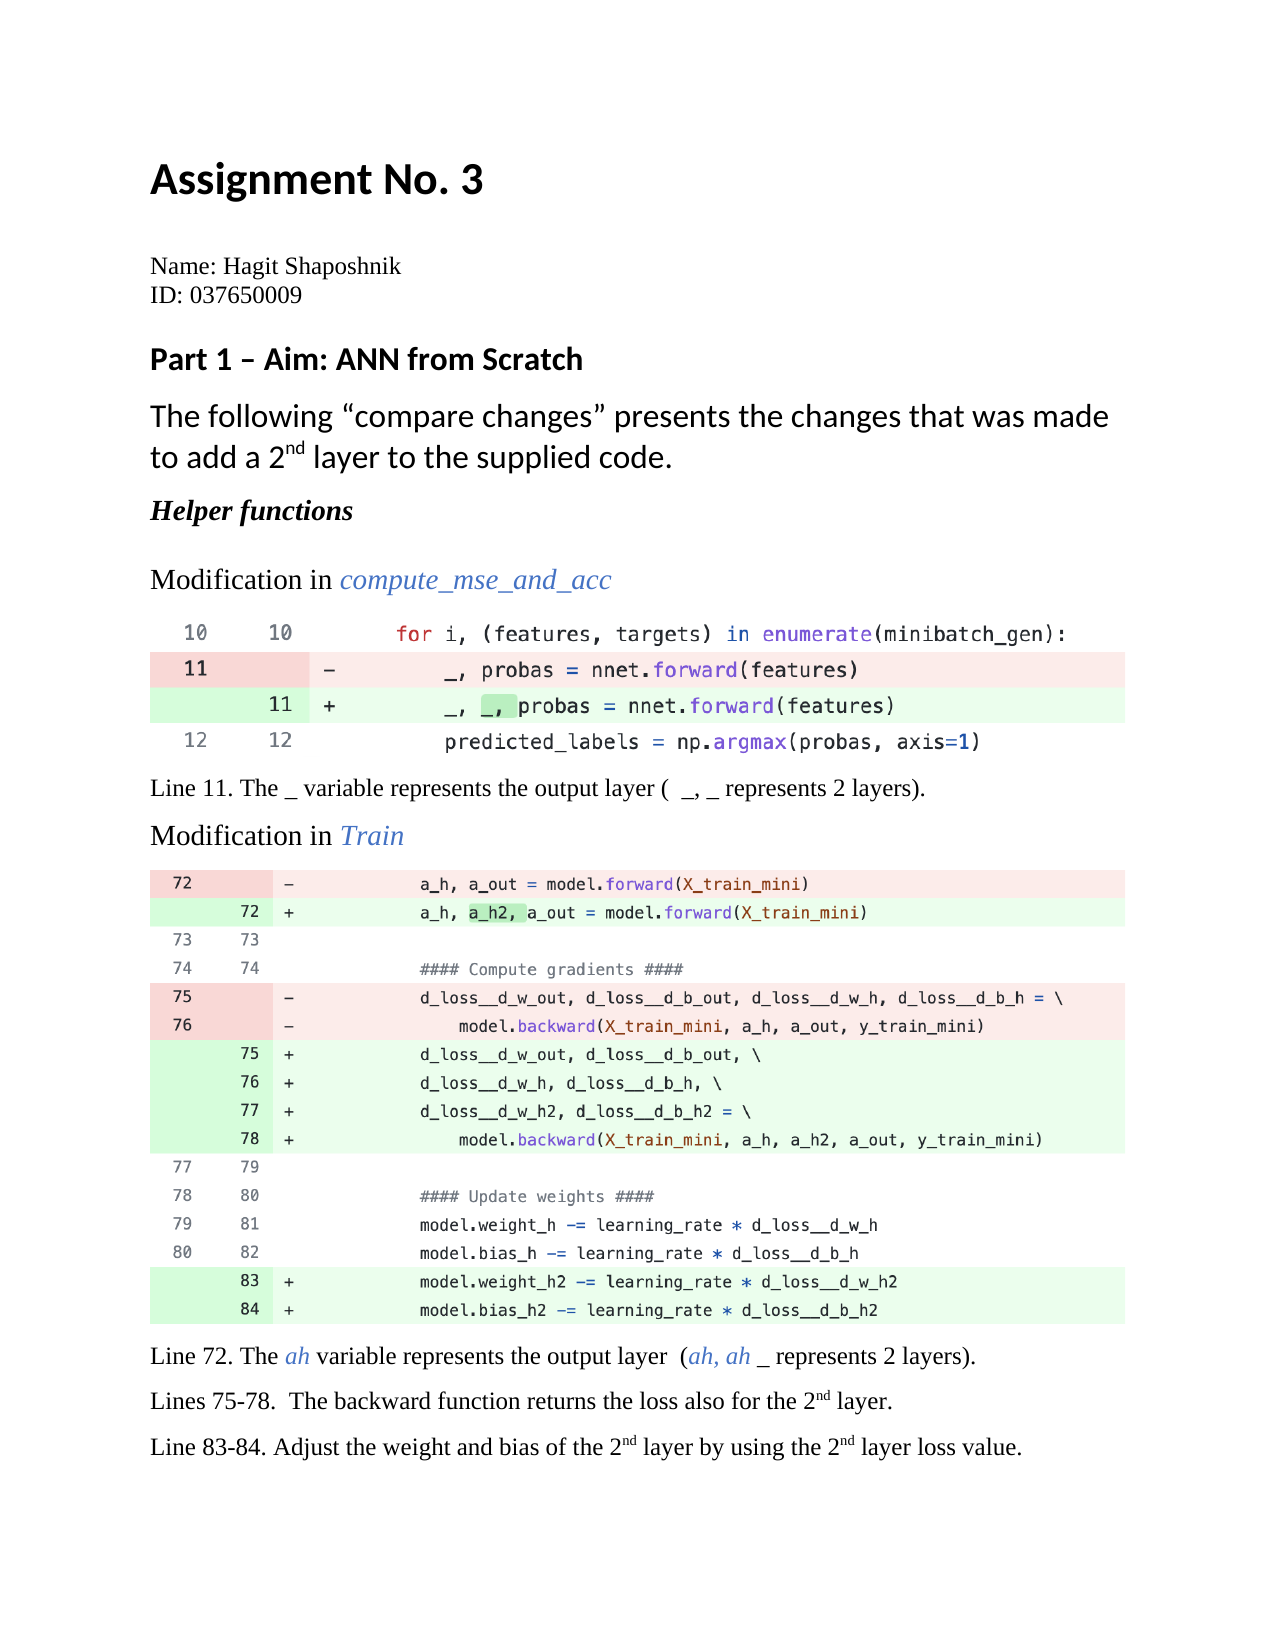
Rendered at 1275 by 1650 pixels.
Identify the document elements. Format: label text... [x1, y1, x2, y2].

picture [150, 868, 1125, 1325]
text Modification in compute_mse_and_acc [150, 562, 1125, 596]
text Part 1 – Aim: ANN from Scratch [150, 338, 1125, 378]
text Name: Hagit Shaposhnik [150, 251, 1125, 280]
text The following “compare changes” presents the changes that was made to add a 2nd layer to the supplied code. [150, 395, 1125, 476]
text Modification in Train [150, 818, 1125, 852]
text Lines 75-78. The backward function returns the loss also for the 2nd layer. [150, 1386, 1125, 1415]
text Assignment No. 3 [150, 150, 1125, 206]
picture [150, 612, 1125, 757]
text Line 83-84. Adjust the weight and bias of the 2nd layer by using the 2nd layer loss value. [150, 1432, 1125, 1461]
text ID: 037650009 [150, 280, 1125, 309]
text Line 72. The ah variable represents the output layer (ah, ah _ represents 2 layers). [150, 1341, 1125, 1370]
text Helper functions [150, 493, 1125, 527]
text Line 11. The _ variable represents the output layer ( _, _ represents 2 layers). [150, 773, 1125, 802]
